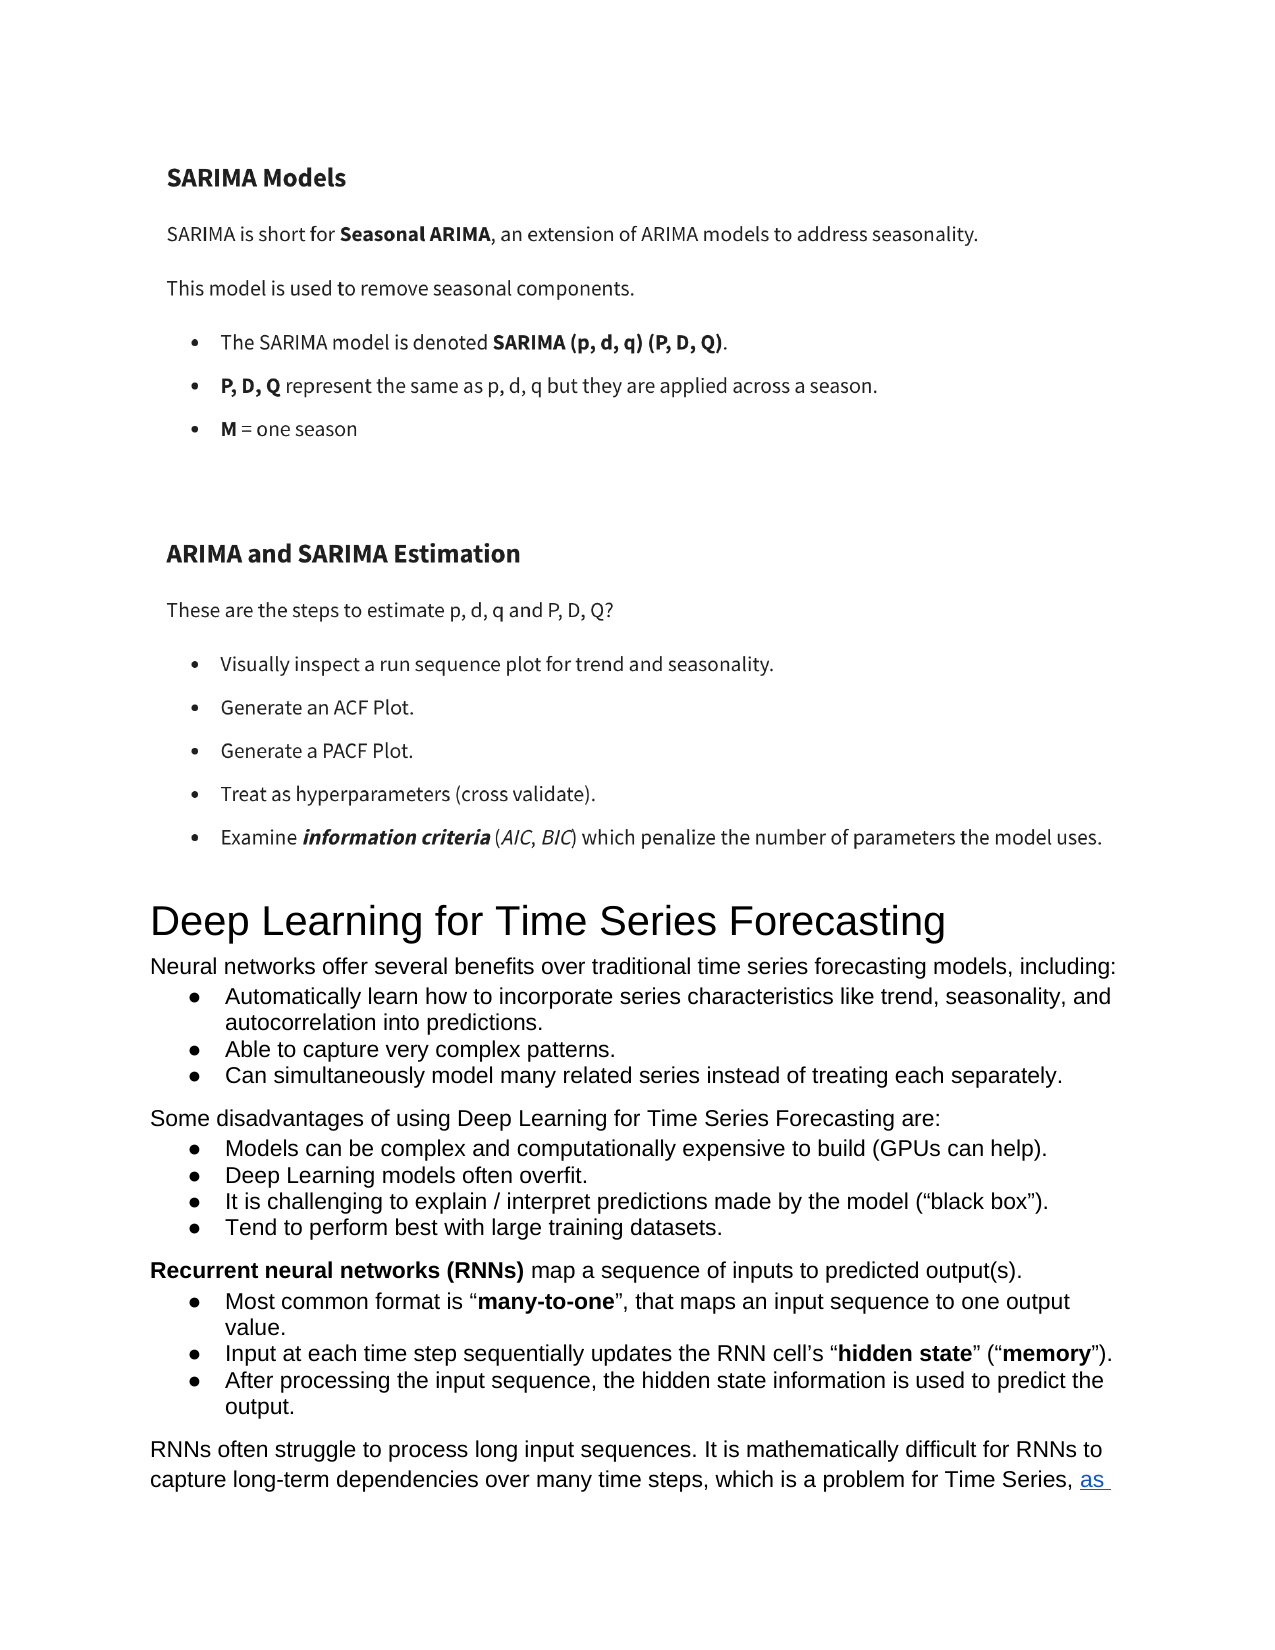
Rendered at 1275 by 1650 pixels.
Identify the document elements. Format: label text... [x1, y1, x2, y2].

list Input at each time step sequentially updates the RNN cell’s “hidden state” (“memory”). [187, 1340, 1125, 1367]
list Models can be complex and computationally expensive to build (GPUs can help). [187, 1135, 1125, 1162]
list Automatically learn how to incorporate series characteristics like trend, seasonality, and autocorrelation into predictions. [187, 983, 1125, 1036]
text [150, 1436, 1125, 1493]
subtitle Deep Learning for Time Series Forecasting [150, 897, 1125, 944]
text Some disadvantages of using Deep Learning for Time Series Forecasting are: [150, 1105, 1125, 1131]
list Tend to perform best with large training datasets. [187, 1214, 1125, 1241]
text Neural networks offer several benefits over traditional time series forecasting models, including: [150, 953, 1125, 979]
list Able to capture very complex patterns. [187, 1036, 1125, 1062]
text Recurrent neural networks (RNNs) map a sequence of inputs to predicted output(s). [150, 1257, 1125, 1284]
list Deep Learning models often overfit. [187, 1162, 1125, 1188]
picture [150, 150, 1125, 863]
list Can simultaneously model many related series instead of treating each separately. [187, 1062, 1125, 1088]
list Most common format is “many-to-one”, that maps an input sequence to one output value. [187, 1288, 1125, 1340]
list It is challenging to explain / interpret predictions made by the model (“black box”). [187, 1188, 1125, 1214]
list After processing the input sequence, the hidden state information is used to predict the output. [187, 1367, 1125, 1419]
